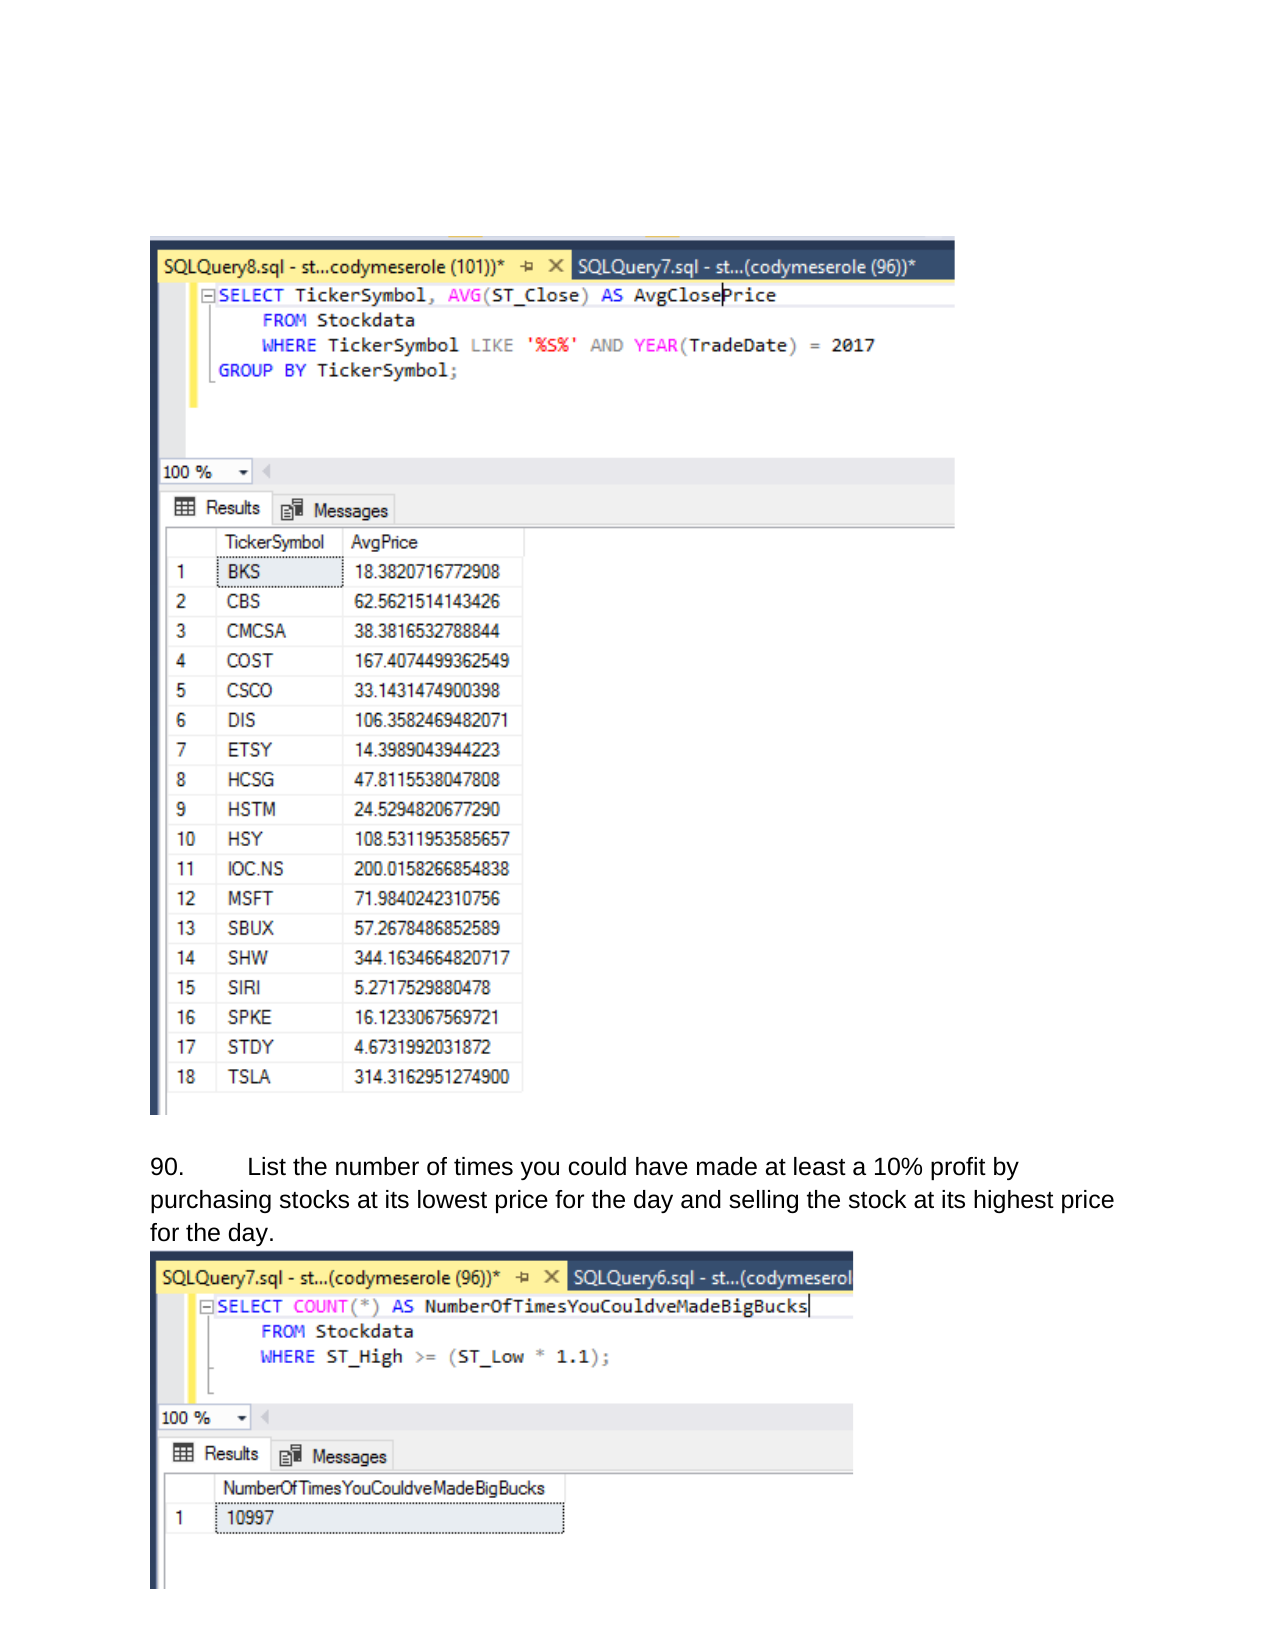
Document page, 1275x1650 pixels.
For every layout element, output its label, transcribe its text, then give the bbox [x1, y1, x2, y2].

picture [150, 1250, 854, 1589]
text 90. List the number of times you could have made at least a 10% profit by purchasing stocks at its lowest price for the day and selling the stock at its highest price for the day. [150, 1152, 1125, 1247]
picture [150, 236, 955, 1115]
